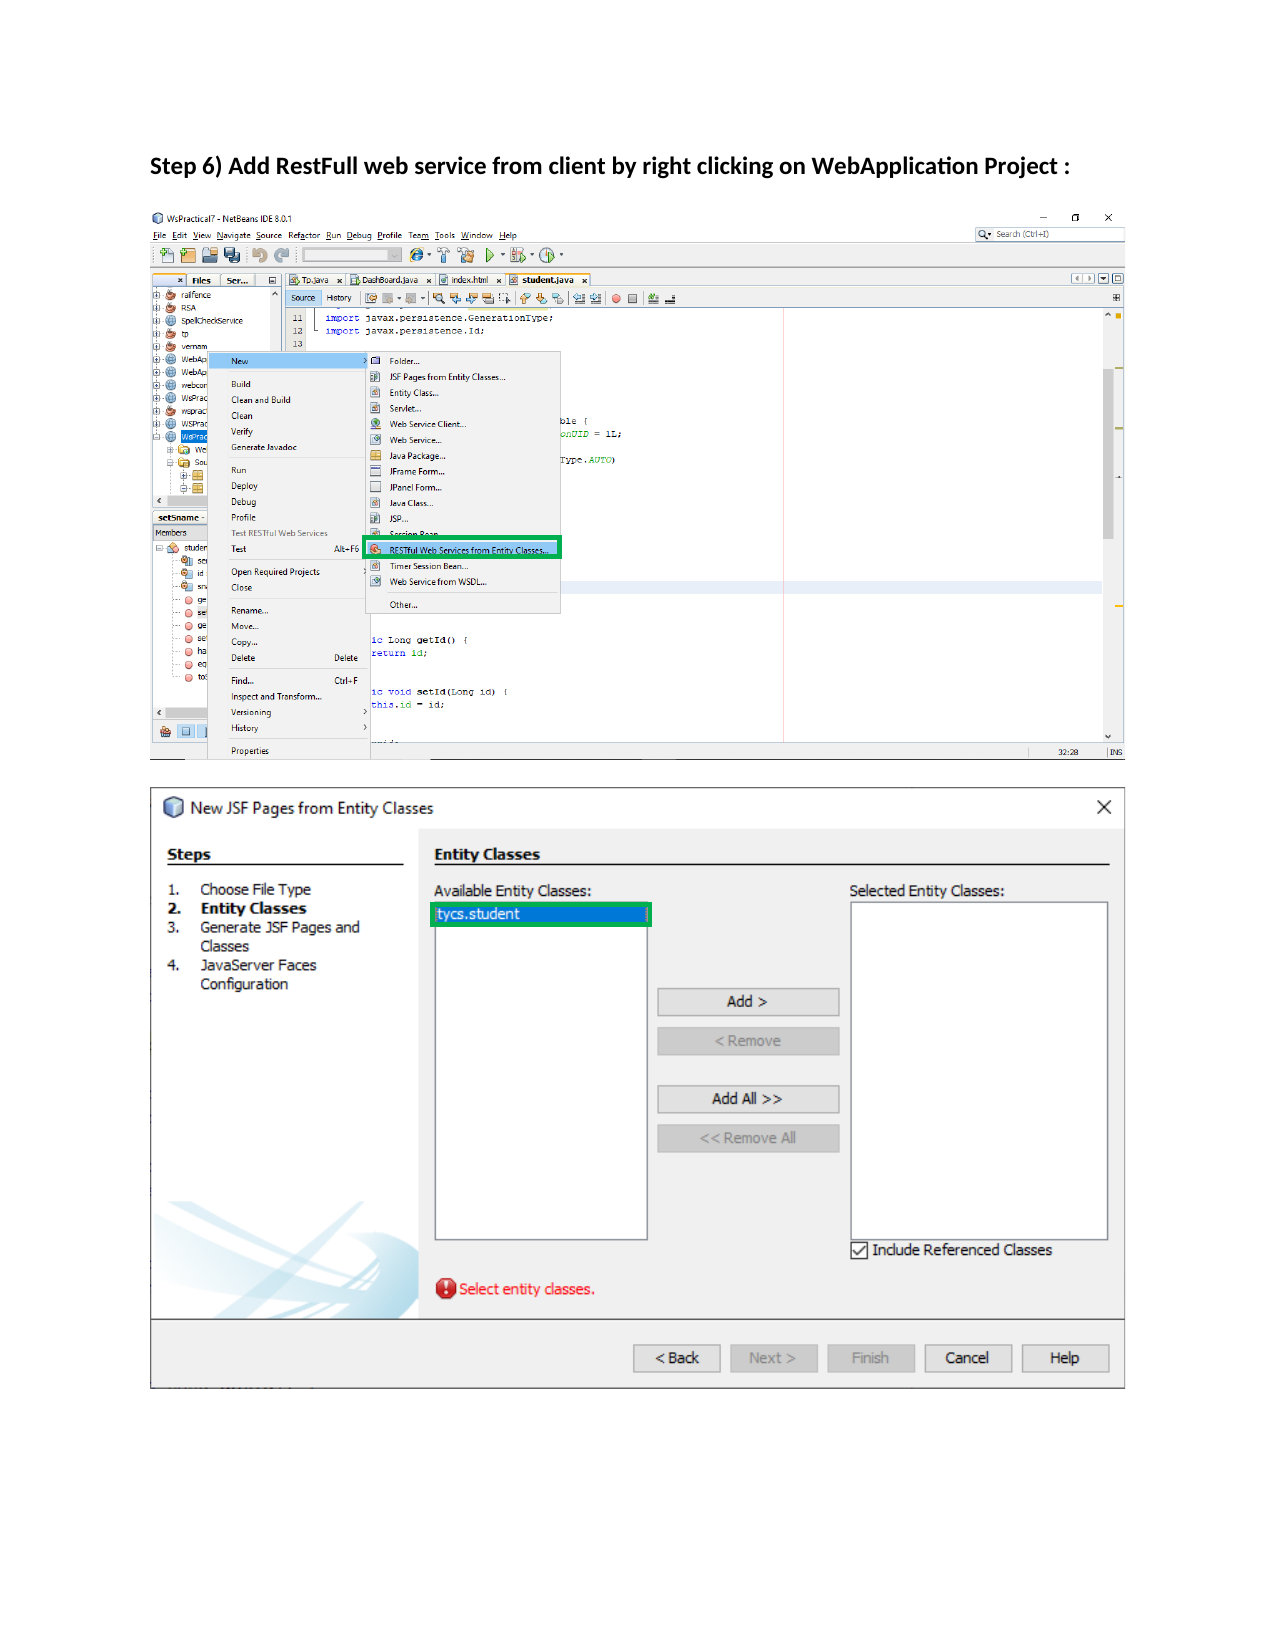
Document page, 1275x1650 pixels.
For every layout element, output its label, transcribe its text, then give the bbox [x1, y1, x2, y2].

text Step 6) Add RestFull web service from client by right clicking on WebApplication Project : [150, 150, 1125, 181]
picture [150, 211, 1125, 760]
picture [150, 787, 1125, 1389]
